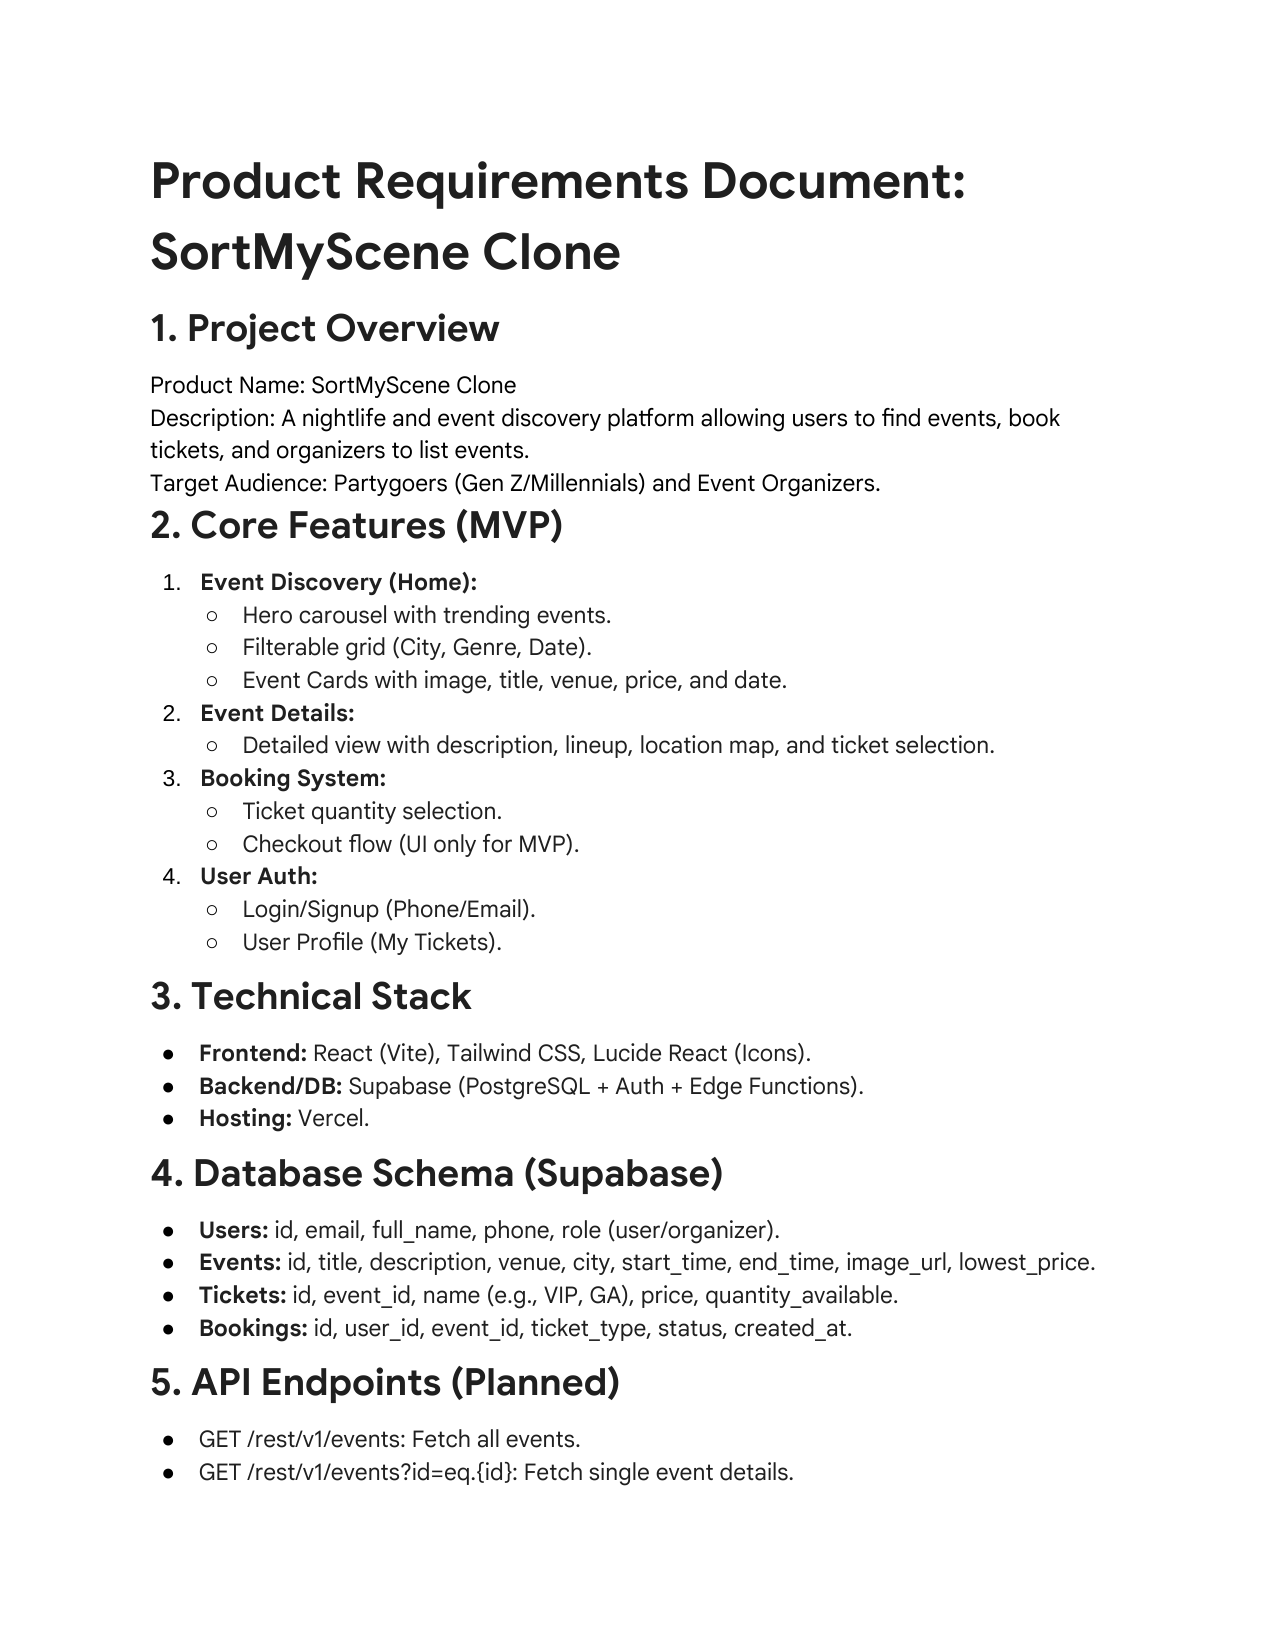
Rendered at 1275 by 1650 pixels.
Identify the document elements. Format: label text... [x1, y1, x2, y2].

list Tickets: id, event_id, name (e.g., VIP, GA), price, quantity_available. [161, 1281, 1125, 1310]
list Login/Signup (Phone/Email). [205, 895, 1125, 924]
list Bookings: id, user_id, event_id, ticket_type, status, created_at. [161, 1314, 1125, 1343]
subtitle 1. Project Overview [150, 305, 1125, 352]
list GET /rest/v1/events?id=eq.{id}: Fetch single event details. [161, 1458, 1125, 1487]
subtitle 5. API Endpoints (Planned) [150, 1359, 1125, 1406]
list Detailed view with description, lineup, location map, and ticket selection. [205, 732, 1125, 760]
list Event Details: [162, 699, 1125, 728]
list Hero carousel with trending events. [205, 601, 1125, 629]
list Ticket quantity selection. [205, 797, 1125, 826]
text Target Audience: Partygoers (Gen Z/Millennials) and Event Organizers. [150, 469, 1125, 498]
list Hosting: Vercel. [161, 1104, 1125, 1133]
list Event Cards with image, title, venue, price, and date. [205, 666, 1125, 695]
list Backend/DB: Supabase (PostgreSQL + Auth + Edge Functions). [161, 1072, 1125, 1101]
list Event Discovery (Home): [162, 568, 1125, 597]
subtitle 4. Database Schema (Supabase) [150, 1150, 1125, 1197]
list Booking System: [162, 764, 1125, 793]
list GET /rest/v1/events: Fetch all events. [161, 1425, 1125, 1454]
text Product Name: SortMyScene Clone [150, 371, 1125, 400]
subtitle 3. Technical Stack [150, 973, 1125, 1020]
list User Profile (My Tickets). [205, 928, 1125, 957]
list Filterable grid (City, Genre, Date). [205, 633, 1125, 662]
list Users: id, email, full_name, phone, role (user/organizer). [161, 1216, 1125, 1244]
list Events: id, title, description, venue, city, start_time, end_time, image_url, lowest_price. [161, 1248, 1125, 1277]
subtitle Product Requirements Document: SortMyScene Clone [150, 150, 1125, 284]
subtitle 2. Core Features (MVP) [150, 502, 1125, 549]
text Description: A nightlife and event discovery platform allowing users to find events, book tickets, and organizers to list events. [150, 404, 1125, 465]
list Checkout flow (UI only for MVP). [205, 830, 1125, 858]
list User Auth: [162, 862, 1125, 891]
list Frontend: React (Vite), Tailwind CSS, Lucide React (Icons). [161, 1039, 1125, 1068]
